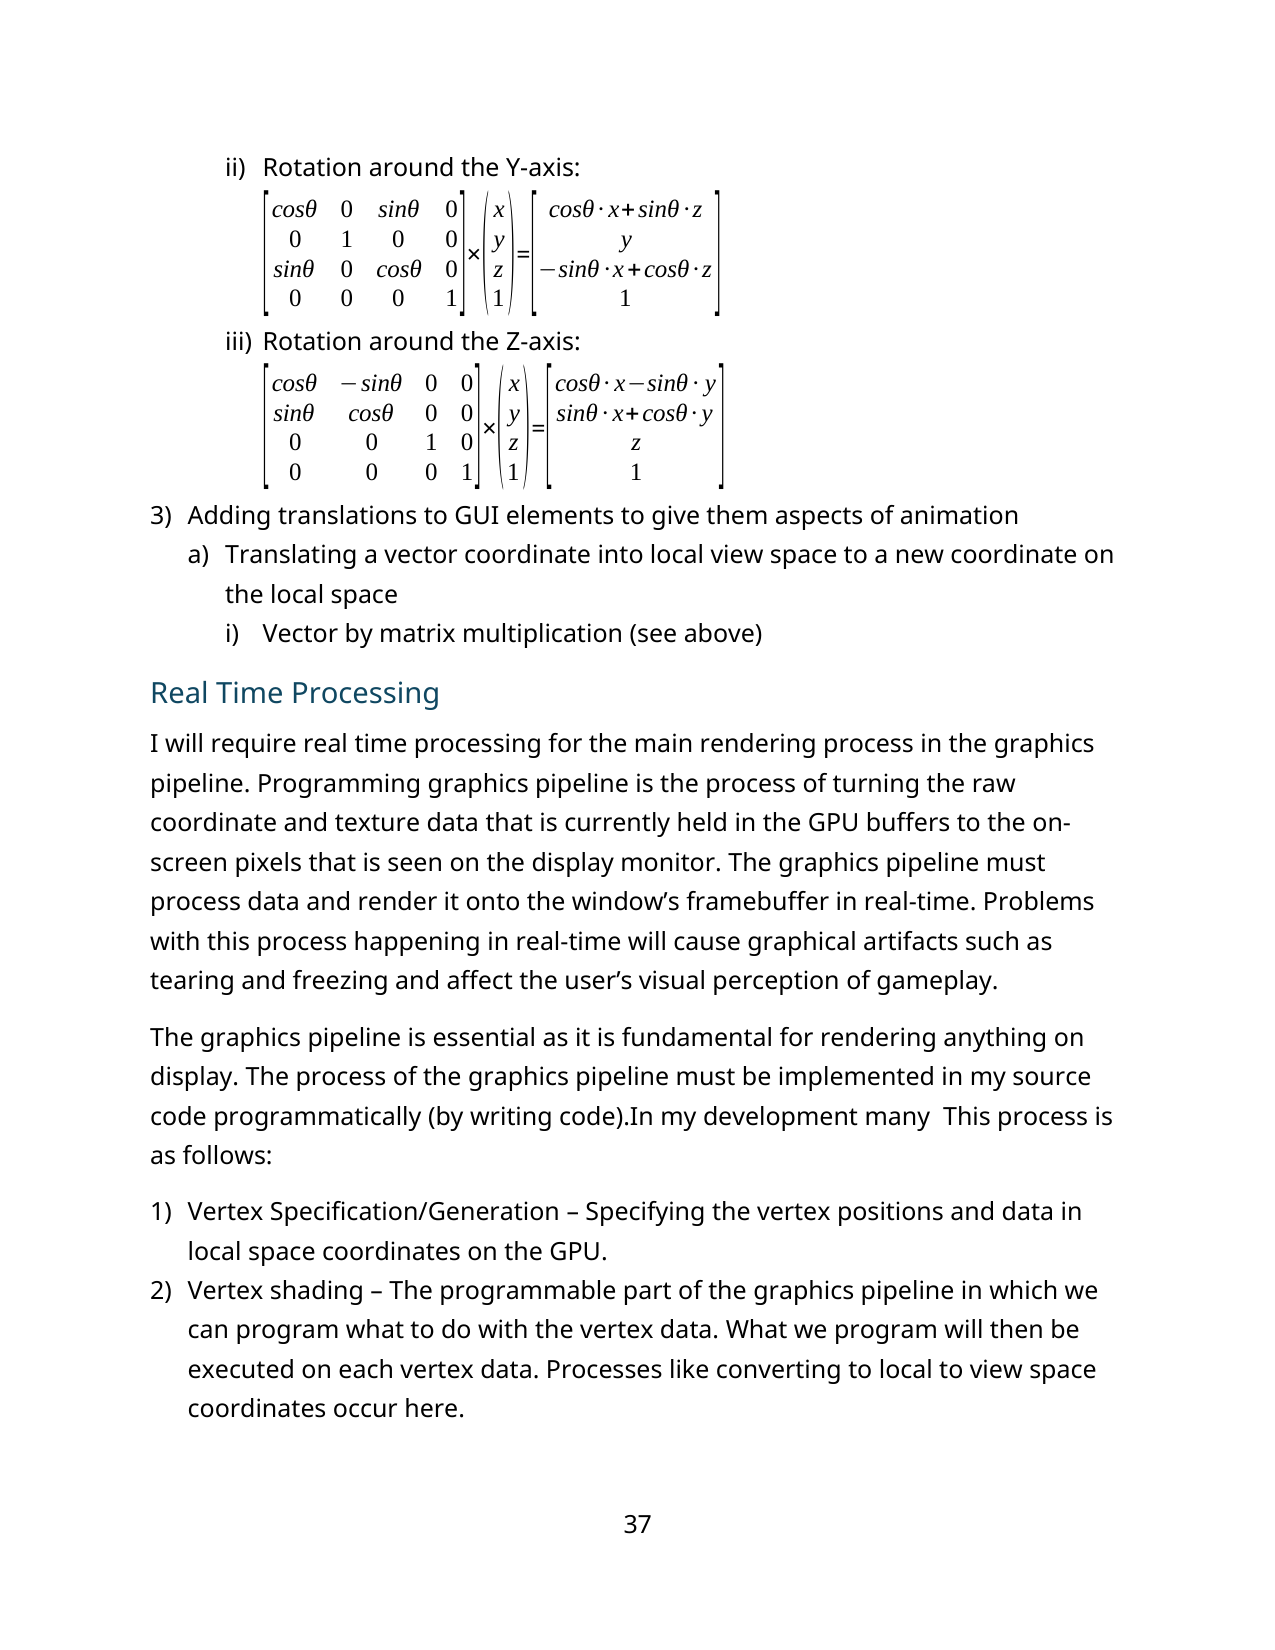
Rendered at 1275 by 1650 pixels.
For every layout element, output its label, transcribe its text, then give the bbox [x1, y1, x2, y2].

list Vertex Specification/Generation – Specifying the vertex positions and data in local space coordinates on the GPU. [150, 1194, 1125, 1267]
list Vertex shading – The programmable part of the graphics pipeline in which we can program what to do with the vertex data. What we program will then be executed on each vertex data. Processes like converting to local to view space coordinates occur here. [150, 1273, 1125, 1425]
text I will require real time processing for the main rendering process in the graphics pipeline. Programming graphics pipeline is the process of turning the raw coordinate and texture data that is currently held in the GPU buffers to the on-screen pixels that is seen on the display monitor. The graphics pipeline must process data and render it onto the window’s framebuffer in real-time. Problems with this process happening in real-time will cause graphical artifacts such as tearing and freezing and affect the user’s visual perception of gameplay. [150, 726, 1125, 997]
list Vector by matrix multiplication (see above) [225, 616, 1125, 650]
list Rotation around the Y-axis: ×= [225, 150, 1125, 318]
list Adding translations to GUI elements to give them aspects of animation [150, 497, 1125, 531]
subtitle Real Time Processing [150, 672, 1125, 712]
list Rotation around the Z-axis: ×= [225, 324, 1125, 492]
list Translating a vector coordinate into local view space to a new coordinate on the local space [187, 537, 1125, 610]
text The graphics pipeline is essential as it is fundamental for rendering anything on display. The process of the graphics pipeline must be implemented in my source code programmatically (by writing code).In my development many This process is as follows: [150, 1019, 1125, 1172]
